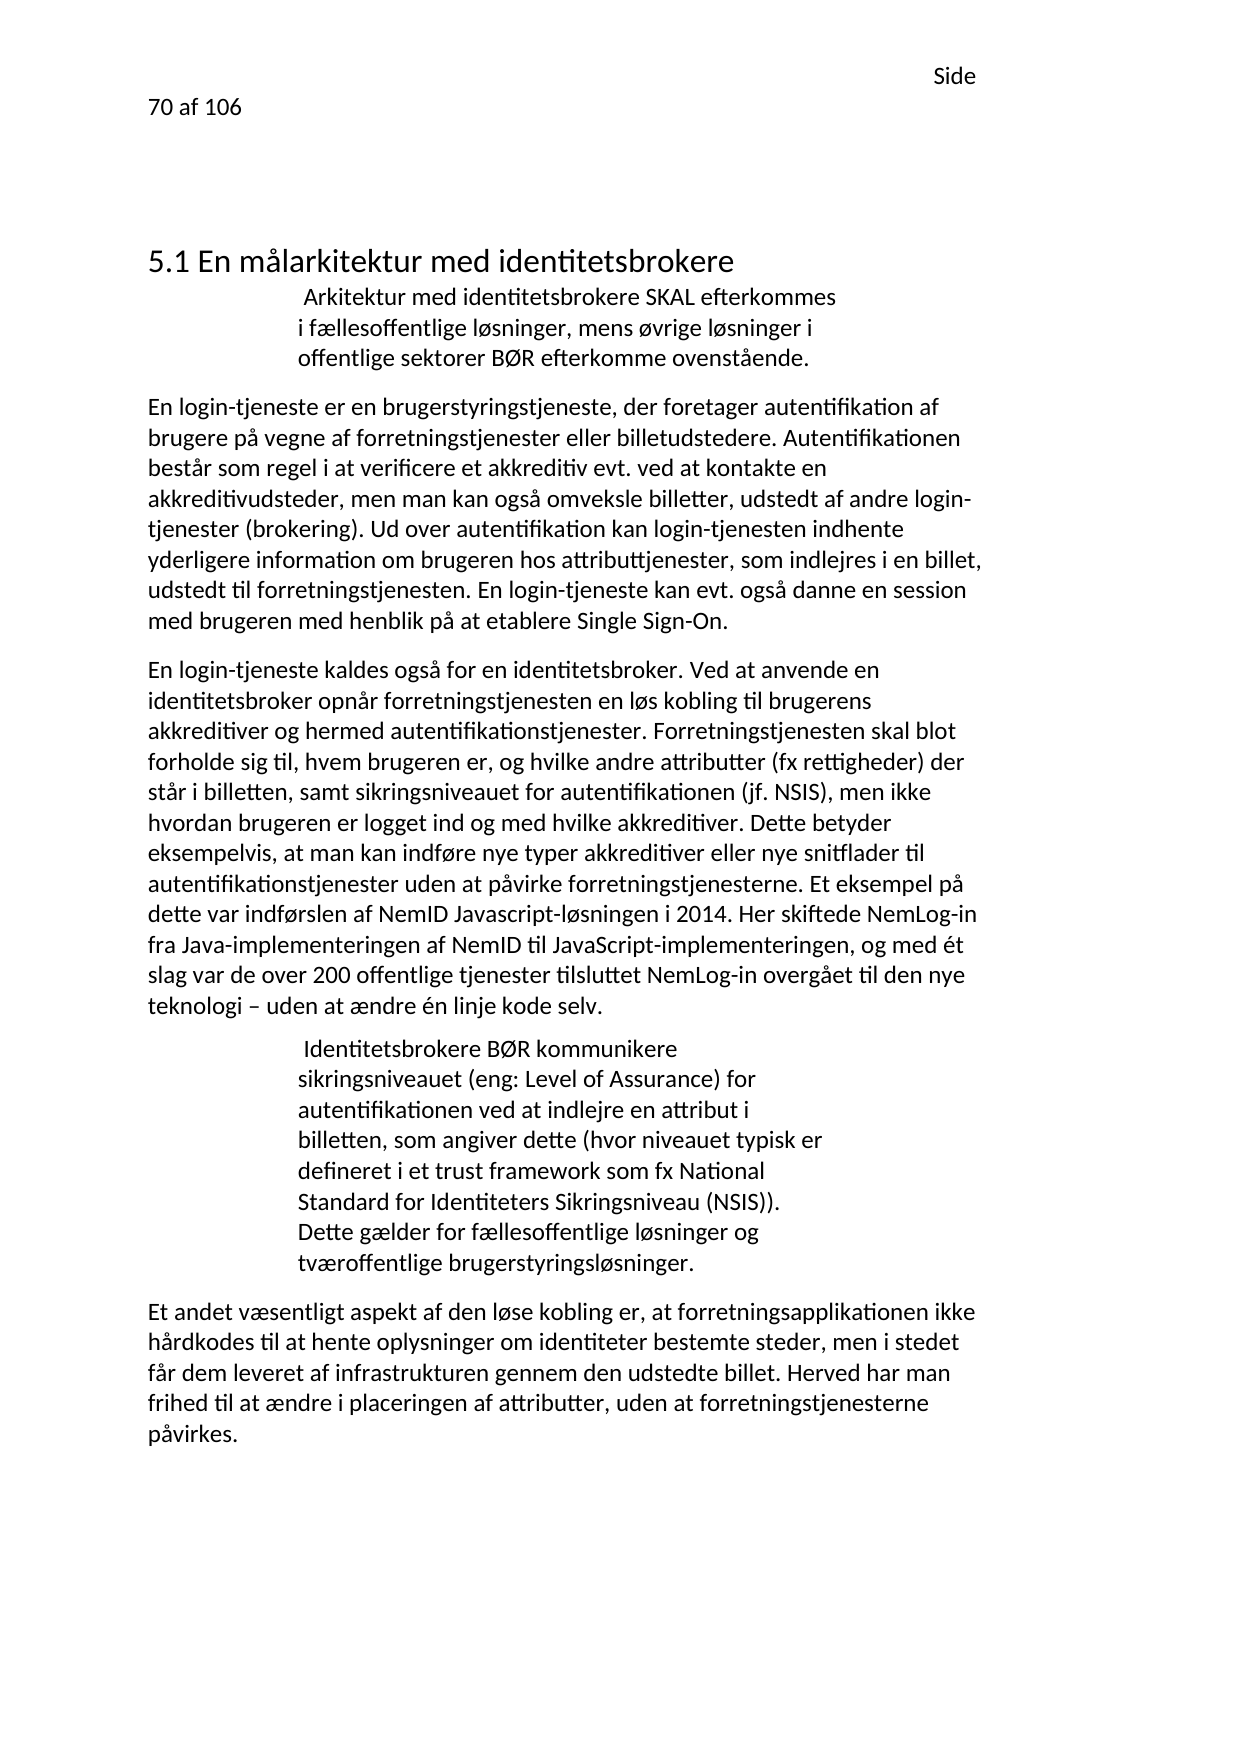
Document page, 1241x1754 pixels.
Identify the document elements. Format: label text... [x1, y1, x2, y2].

text Arkitektur med identitetsbrokere SKAL efterkommes i fællesoffentlige løsninger, mens øvrige løsninger i offentlige sektorer BØR efterkomme ovenstående. [298, 281, 842, 373]
text En login-tjeneste er en brugerstyringstjeneste, der foretager autentifikation af brugere på vegne af forretningstjenester eller billetudstedere. Autentifikationen består som regel i at verificere et akkreditiv evt. ved at kontakte en akkreditivudsteder, men man kan også omveksle billetter, udstedt af andre login-tjenester (brokering). Ud over autentifikation kan login-tjenesten indhente yderligere information om brugeren hos attributtjenester, som indlejres i en billet, udstedt til forretningstjenesten. En login-tjeneste kan evt. også danne en session med brugeren med henblik på at etablere Single Sign-On. [148, 391, 992, 636]
text Et andet væsentligt aspekt af den løse kobling er, at forretningsapplikationen ikke hårdkodes til at hente oplysninger om identiteter bestemte steder, men i stedet får dem leveret af infrastrukturen gennem den udstedte billet. Herved har man frihed til at ændre i placeringen af attributter, uden at forretningstjenesterne påvirkes. [148, 1296, 992, 1449]
text En login-tjeneste kaldes også for en identitetsbroker. Ved at anvende en identitetsbroker opnår forretningstjenesten en løs kobling til brugerens akkreditiver og hermed autentifikationstjenester. Forretningstjenesten skal blot forholde sig til, hvem brugeren er, og hvilke andre attributter (fx rettigheder) der står i billetten, samt sikringsniveauet for autentifikationen (jf. NSIS), men ikke hvordan brugeren er logget ind og med hvilke akkreditiver. Dette betyder eksempelvis, at man kan indføre nye typer akkreditiver eller nye snitflader til autentifikationstjenester uden at påvirke forretningstjenesterne. Et eksempel på dette var indførslen af NemID Javascript-løsningen i 2014. Her skiftede NemLog-in fra Java-implementeringen af NemID til JavaScript-implementeringen, og med ét slag var de over 200 offentlige tjenester tilsluttet NemLog-in overgået til den nye teknologi – uden at ændre én linje kode selv. [148, 654, 992, 1021]
subtitle En målarkitektur med identitetsbrokere [148, 240, 992, 281]
text Identitetsbrokere BØR kommunikere sikringsniveauet (eng: Level of Assurance) for autentifikationen ved at indlejre en attribut i billetten, som angiver dette (hvor niveauet typisk er defineret i et trust framework som fx National Standard for Identiteters Sikringsniveau (NSIS)). Dette gælder for fællesoffentlige løsninger og tværoffentlige brugerstyringsløsninger. [298, 1033, 842, 1277]
